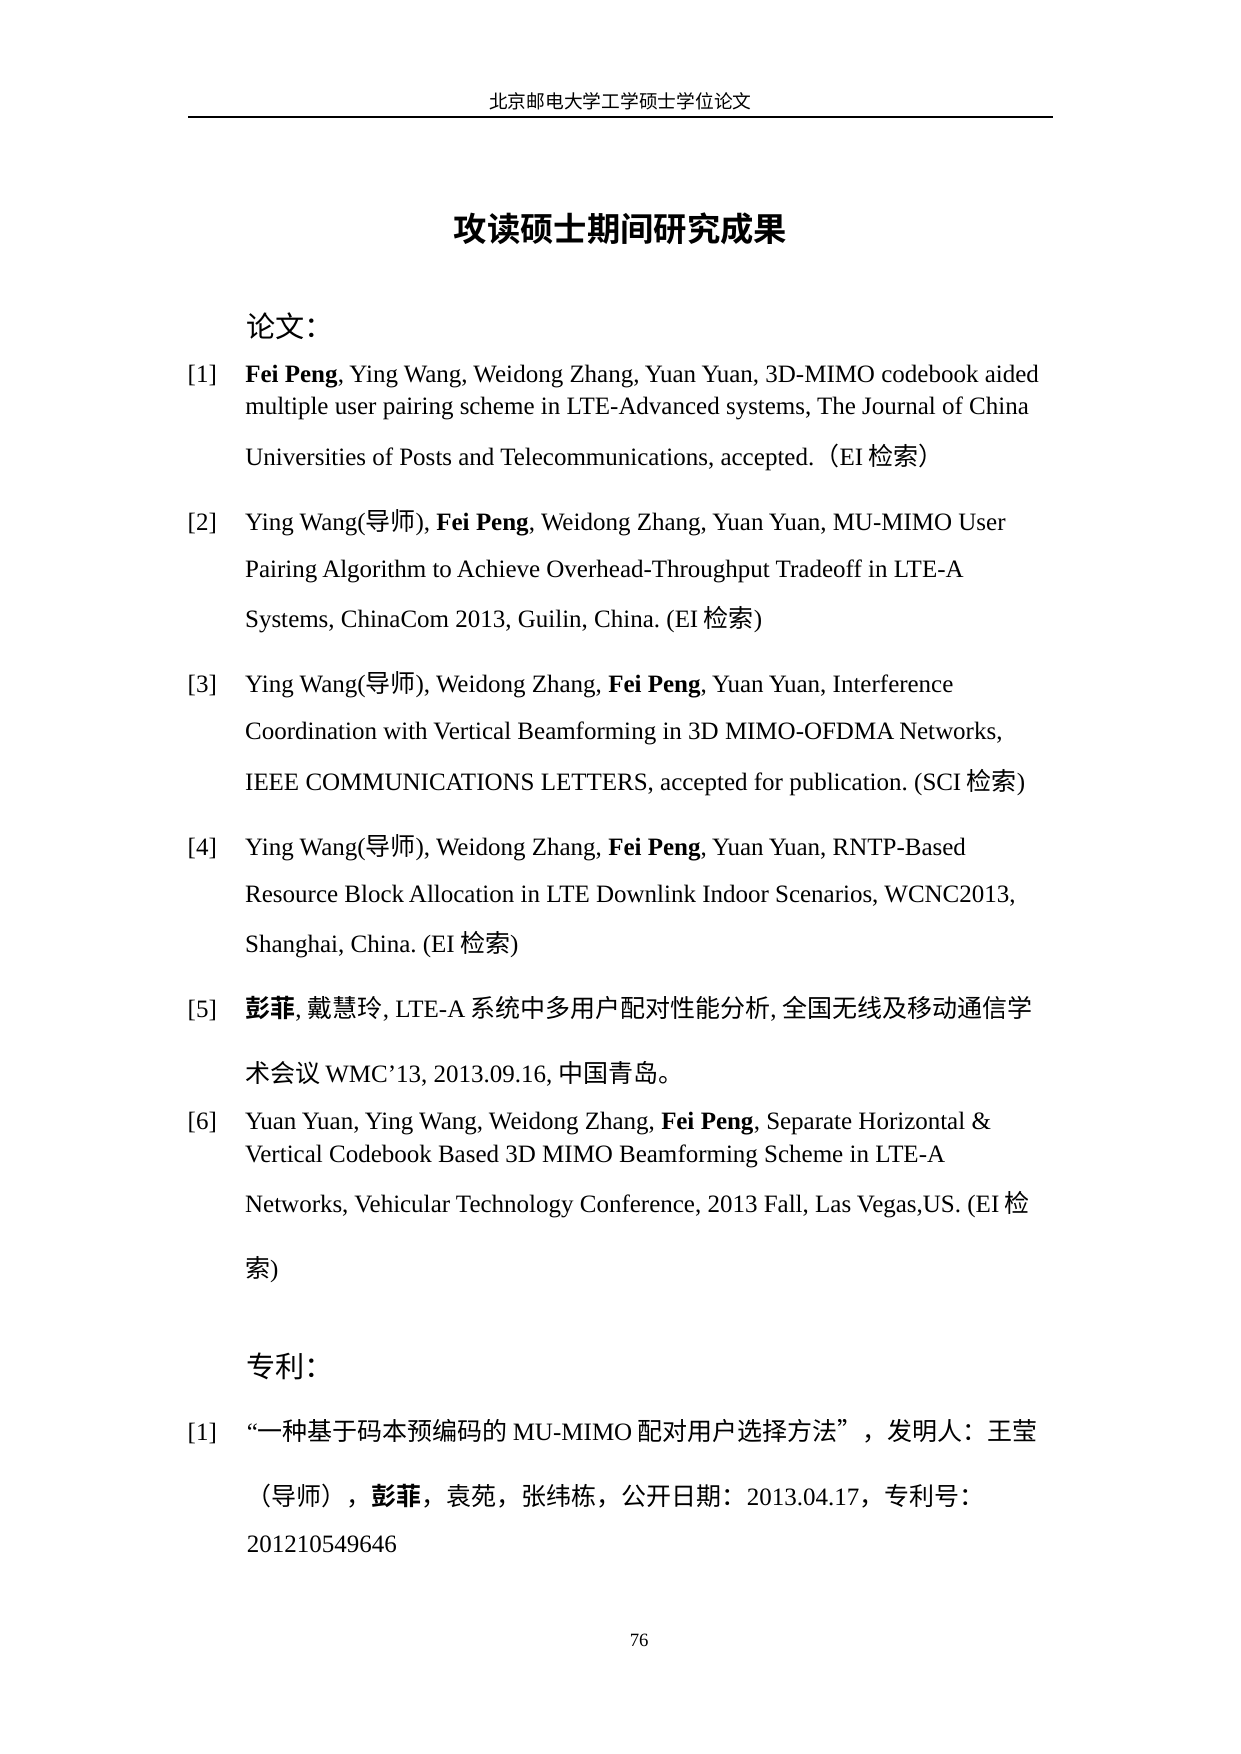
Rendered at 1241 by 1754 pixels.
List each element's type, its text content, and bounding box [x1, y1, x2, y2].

list Ying Wang(导师), Weidong Zhang, Fei Peng, Yuan Yuan, Interference Coordination with Vertical Beamforming in 3D MIMO-OFDMA Networks, IEEE COMMUNICATIONS LETTERS, accepted for publication. (SCI检索) [187, 649, 1053, 812]
list “一种基于码本预编码的MU-MIMO配对用户选择方法”，发明人：王莹（导师），彭菲，袁苑，张纬栋，公开日期：2013.04.17，专利号：201210549646 [187, 1397, 1053, 1559]
list Ying Wang(导师), Fei Peng, Weidong Zhang, Yuan Yuan, MU-MIMO User Pairing Algorithm to Achieve Overhead-Throughput Tradeoff in LTE-A Systems, ChinaCom 2013, Guilin, China. (EI检索) [187, 487, 1053, 649]
list Ying Wang(导师), Weidong Zhang, Fei Peng, Yuan Yuan, RNTP-Based Resource Block Allocation in LTE Downlink Indoor Scenarios, WCNC2013, Shanghai, China. (EI检索) [187, 812, 1053, 974]
text 专利： [187, 1332, 1053, 1397]
list Yuan Yuan, Ying Wang, Weidong Zhang, Fei Peng, Separate Horizontal & Vertical Codebook Based 3D MIMO Beamforming Scheme in LTE-A Networks, Vehicular Technology Conference, 2013 Fall, Las Vegas,US. (EI检索) [187, 1104, 1053, 1299]
subtitle 攻读硕士期间研究成果 [187, 194, 1053, 259]
list 彭菲, 戴慧玲, LTE-A系统中多用户配对性能分析, 全国无线及移动通信学术会议WMC’13, 2013.09.16, 中国青岛。 [187, 974, 1053, 1104]
list Fei Peng, Ying Wang, Weidong Zhang, Yuan Yuan, 3D-MIMO codebook aided multiple user pairing scheme in LTE-Advanced systems, The Journal of China Universities of Posts and Telecommunications, accepted.（EI检索） [187, 357, 1053, 487]
text 论文： [187, 292, 1053, 357]
